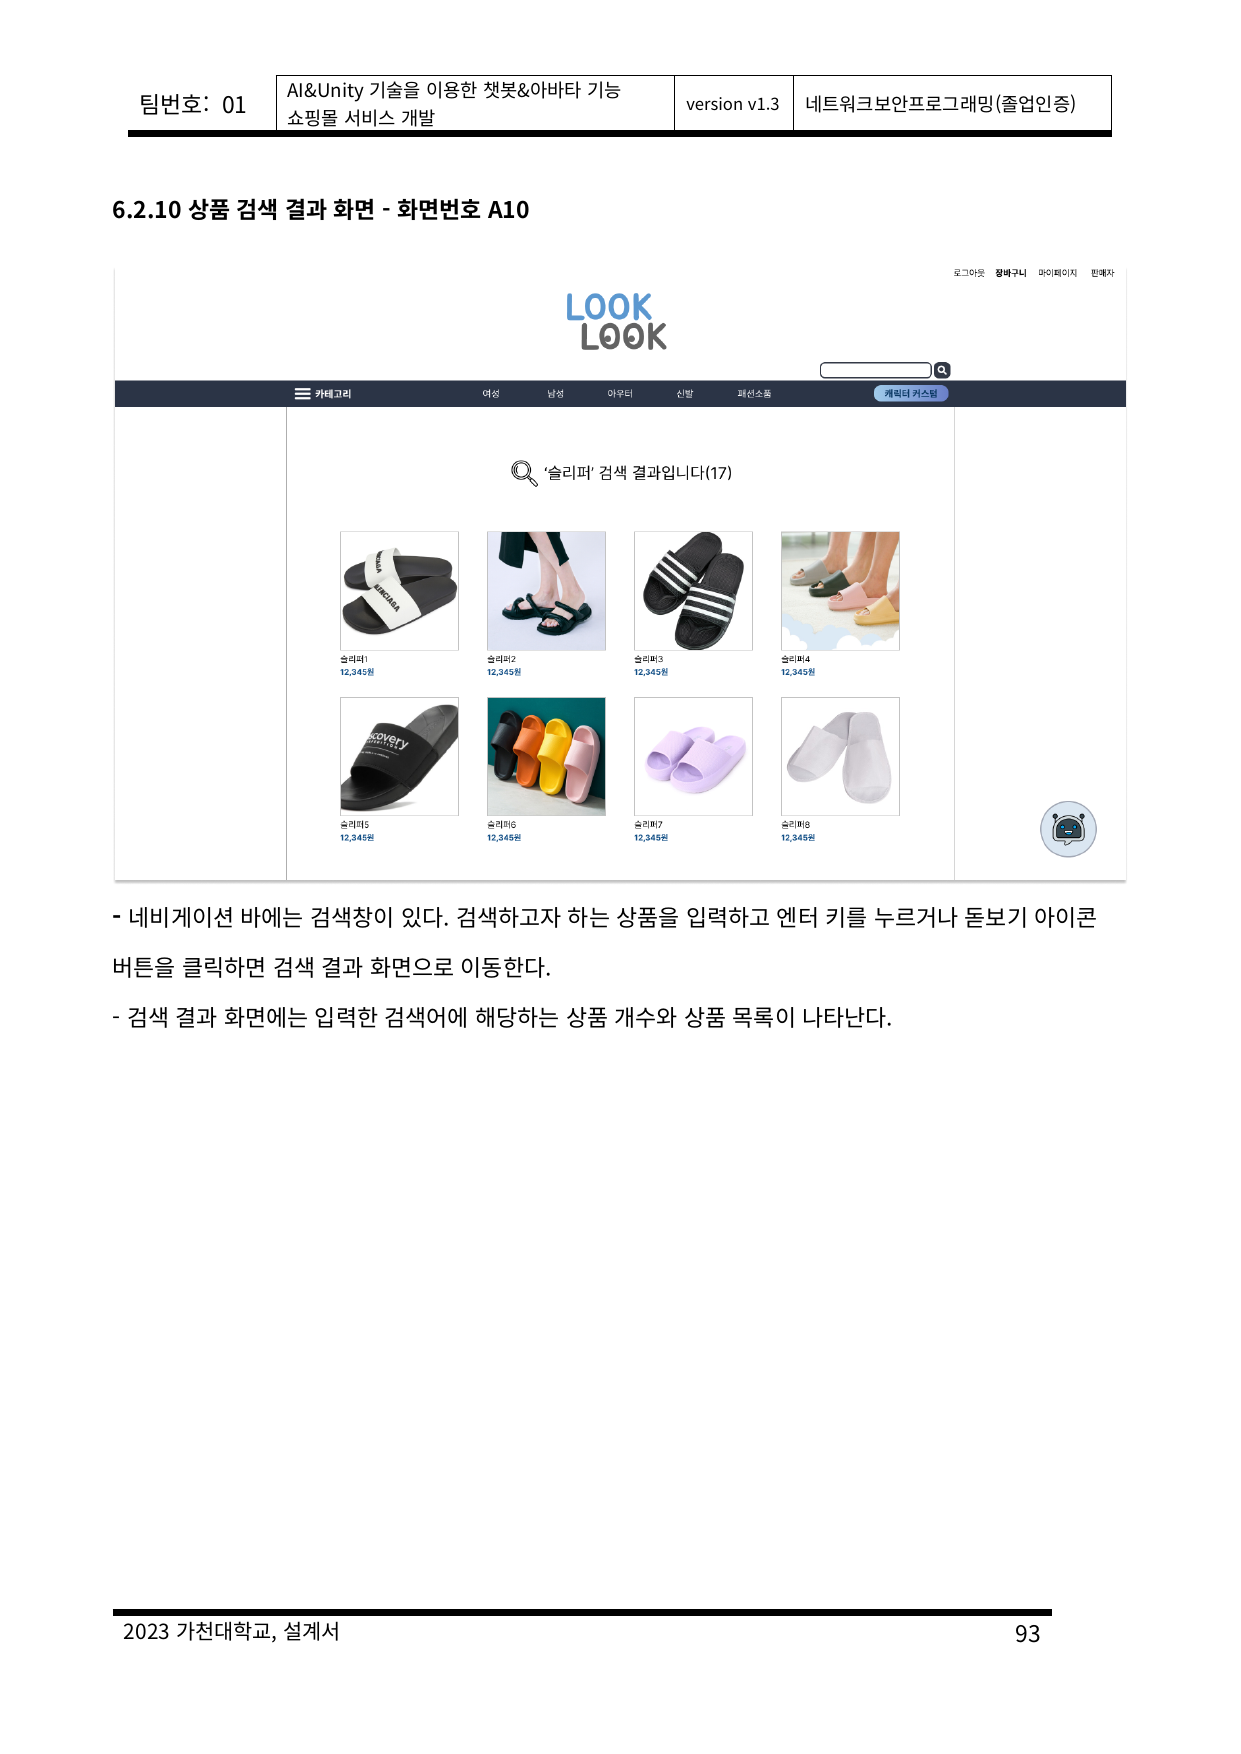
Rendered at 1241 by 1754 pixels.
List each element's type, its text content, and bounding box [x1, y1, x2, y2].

text - 네비게이션 바에는 검색창이 있다. 검색하고자 하는 상품을 입력하고 엔터 키를 누르거나 돋보기 아이콘 버튼을 클릭하면 검색 결과 화면으로 이동한다. [112, 897, 1128, 983]
picture [112, 266, 1128, 885]
text - 검색 결과 화면에는 입력한 검색어에 해당하는 상품 개수와 상품 목록이 나타난다. [112, 1000, 1128, 1033]
text 6.2.10 상품 검색 결과 화면 - 화면번호 A10 [112, 192, 1128, 225]
